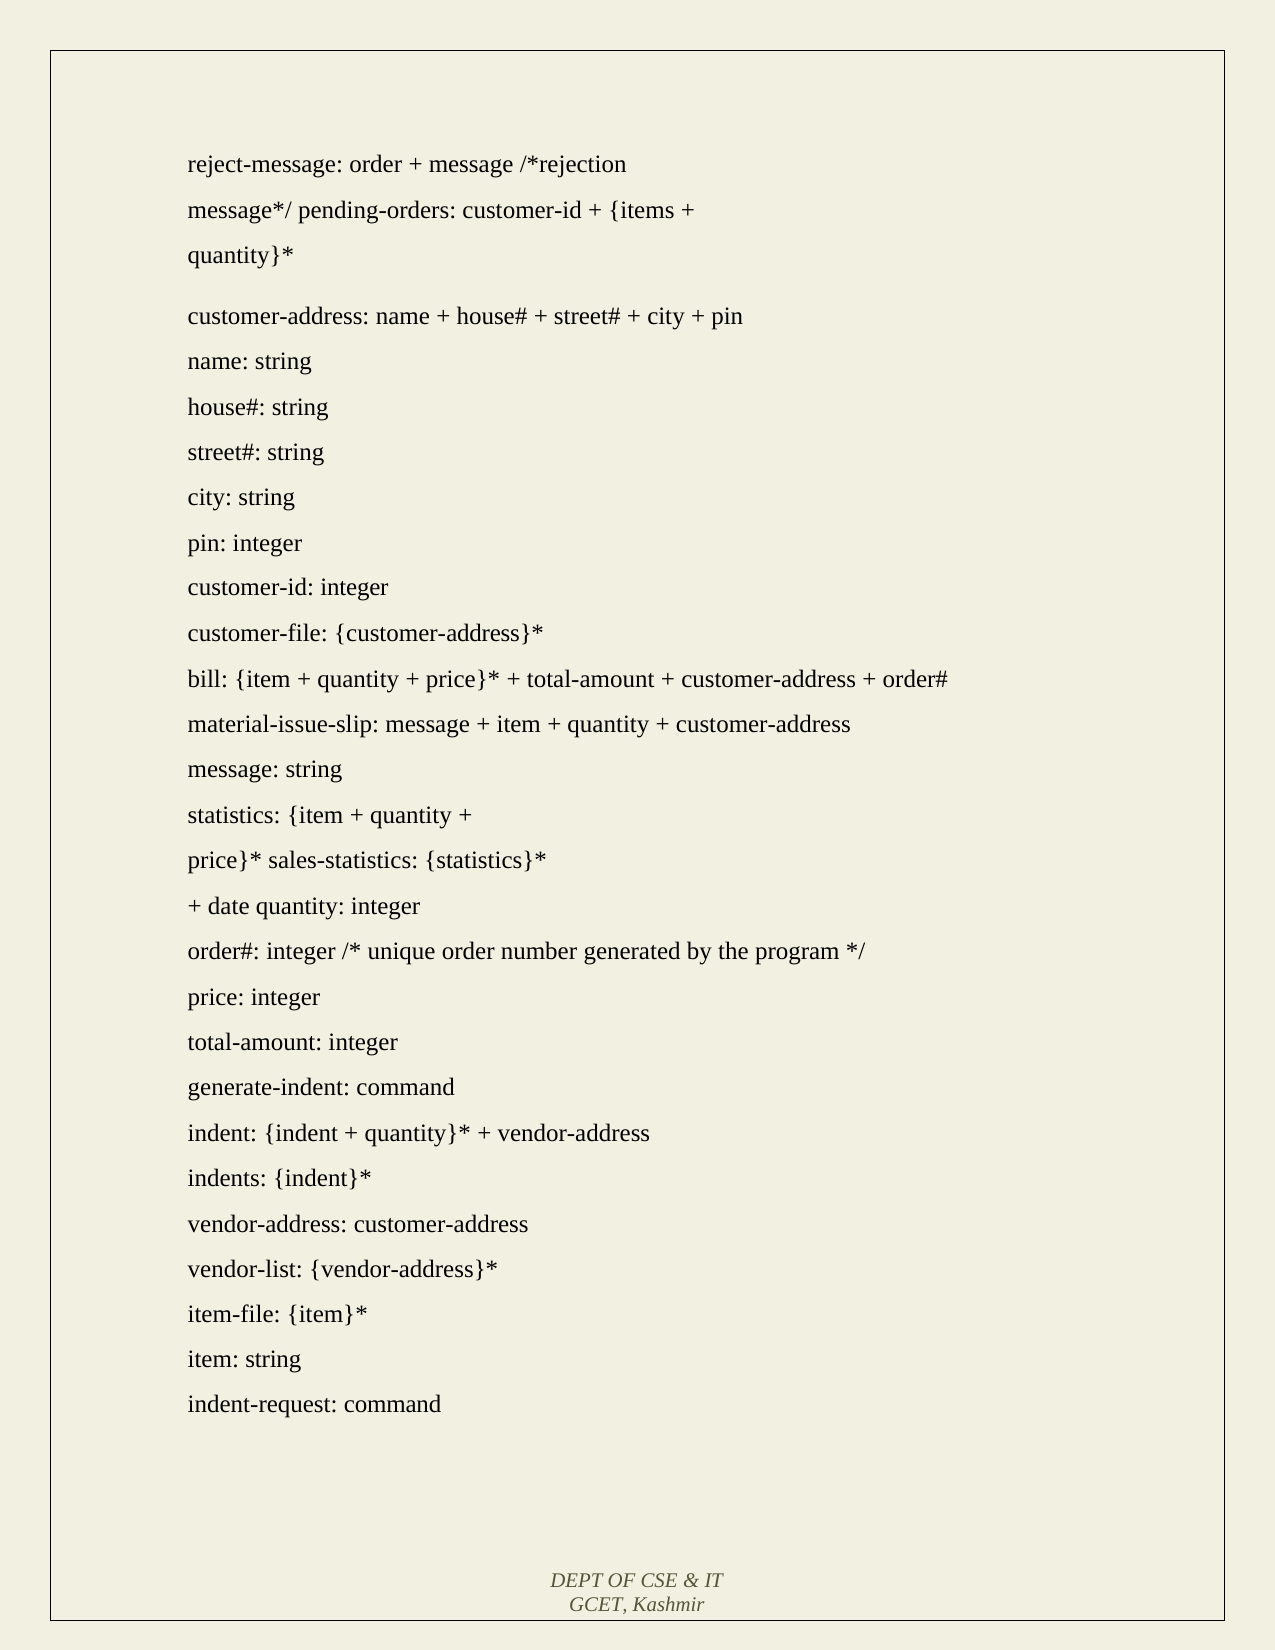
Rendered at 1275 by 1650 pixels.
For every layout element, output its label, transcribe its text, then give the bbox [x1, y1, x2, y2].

text customer-address: name + house# + street# + city + pin name: string [187, 301, 784, 375]
text customer-file: {customer-address}* [187, 618, 1162, 647]
text order#: integer /* unique order number generated by the program */ price: integer [187, 936, 890, 1010]
text customer-id: integer [187, 573, 1162, 602]
text house#: string street#: string city: string pin: integer [187, 392, 329, 557]
text DEPT OF CSE & IT [112, 1567, 1162, 1592]
text indent: {indent + quantity}* + vendor-address indents: {indent}* [187, 1118, 721, 1192]
text reject-message: order + message /*rejection message*/ pending-orders: customer-id + {items + quantity}* [187, 149, 737, 269]
text GCET, Kashmir [113, 1592, 1162, 1616]
text statistics: {item + quantity + price}* sales-statistics: {statistics}* + date quantity: integer [187, 800, 553, 919]
text item: string [187, 1345, 1162, 1373]
text bill: {item + quantity + price}* + total-amount + customer-address + order# material-issue-slip: message + item + quantity + customer-address message: string [187, 664, 948, 783]
text vendor-address: customer-address vendor-list: {vendor-address}* item-file: {item}* [187, 1209, 528, 1328]
text indent-request: command [187, 1389, 1162, 1418]
text total-amount: integer generate-indent: command [187, 1027, 455, 1101]
